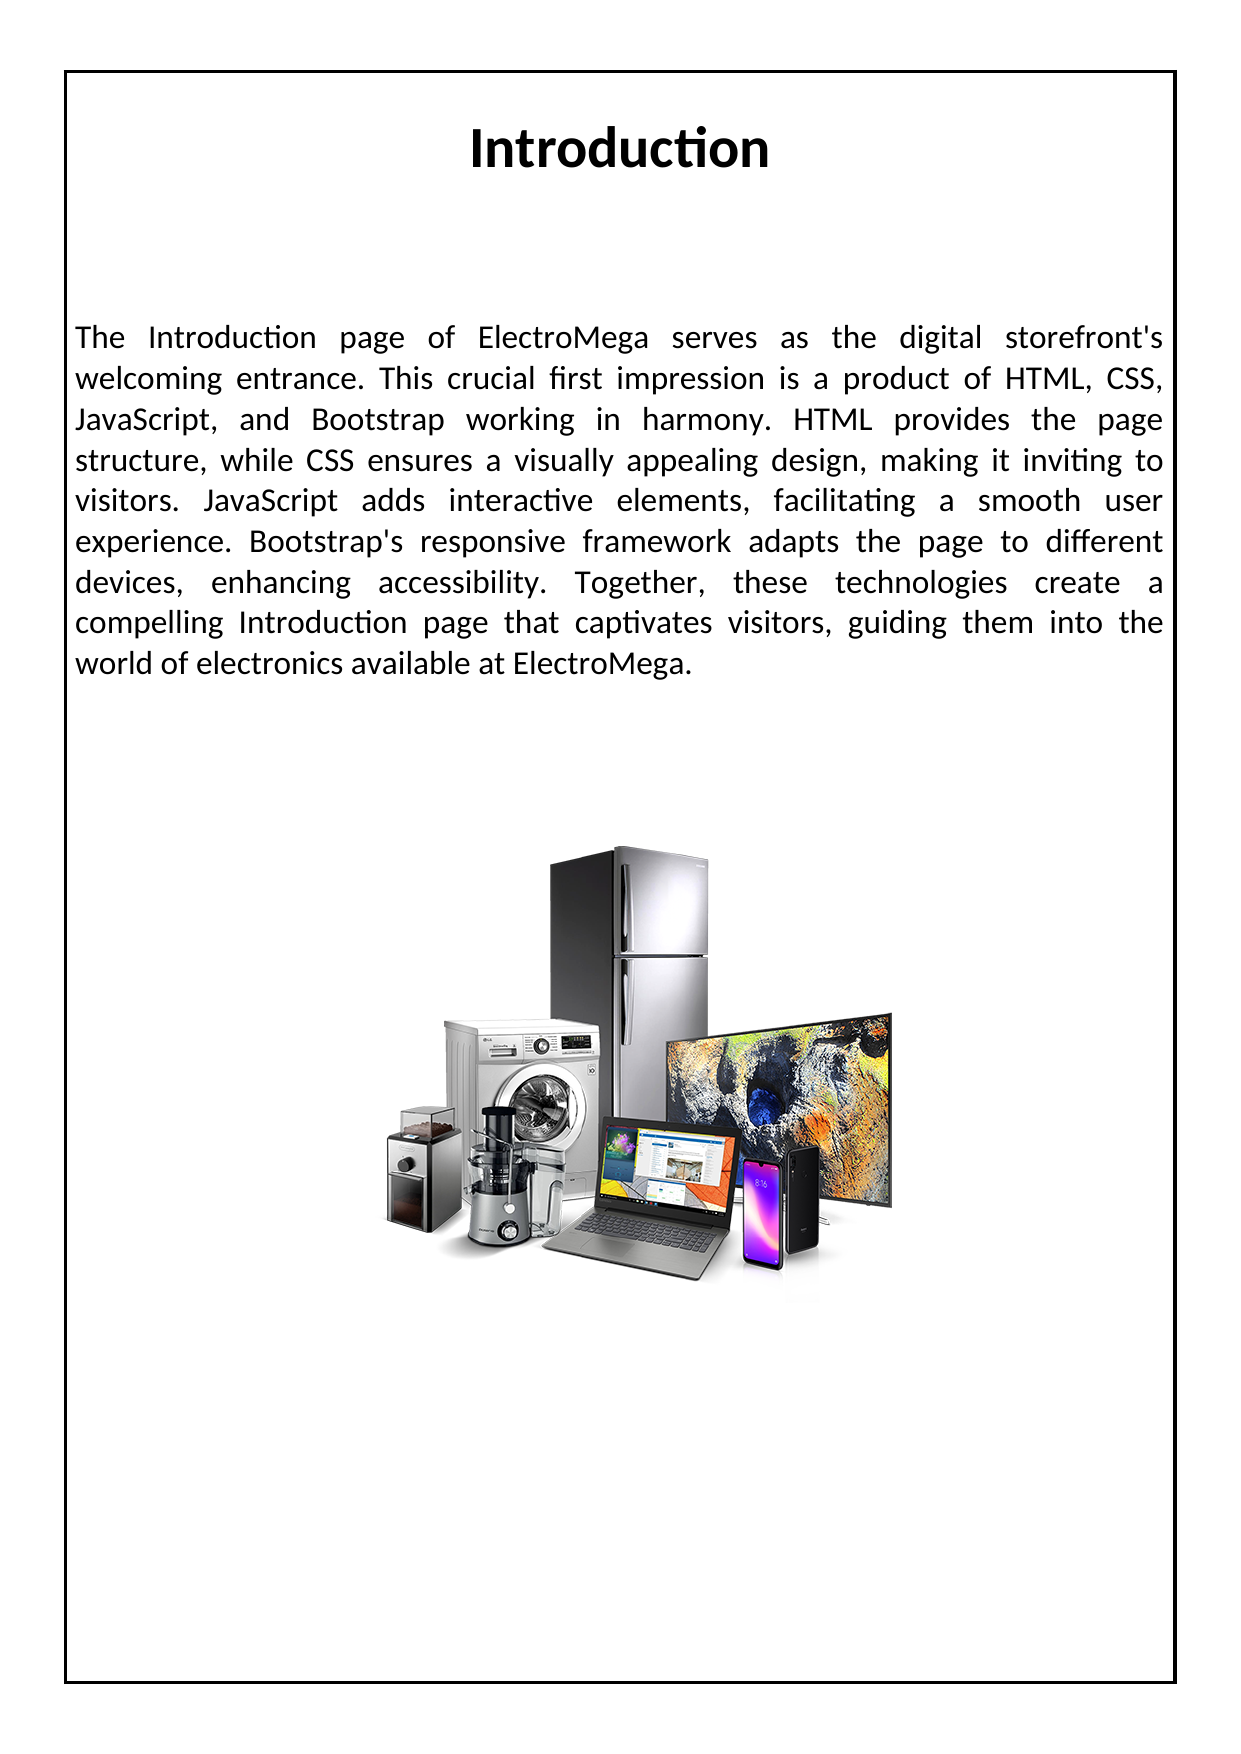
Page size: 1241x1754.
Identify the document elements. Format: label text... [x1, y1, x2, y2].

picture [375, 846, 892, 1303]
text The Introduction page of ElectroMega serves as the digital storefront's welcoming entrance. This crucial first impression is a product of HTML, CSS, JavaScript, and Bootstrap working in harmony. HTML provides the page structure, while CSS ensures a visually appealing design, making it inviting to visitors. JavaScript adds interactive elements, facilitating a smooth user experience. Bootstrap's responsive framework adapts the page to different devices, enhancing accessibility. Together, these technologies create a compelling Introduction page that captivates visitors, guiding them into the world of electronics available at ElectroMega. [75, 316, 1165, 683]
subtitle Introduction [75, 110, 1165, 182]
